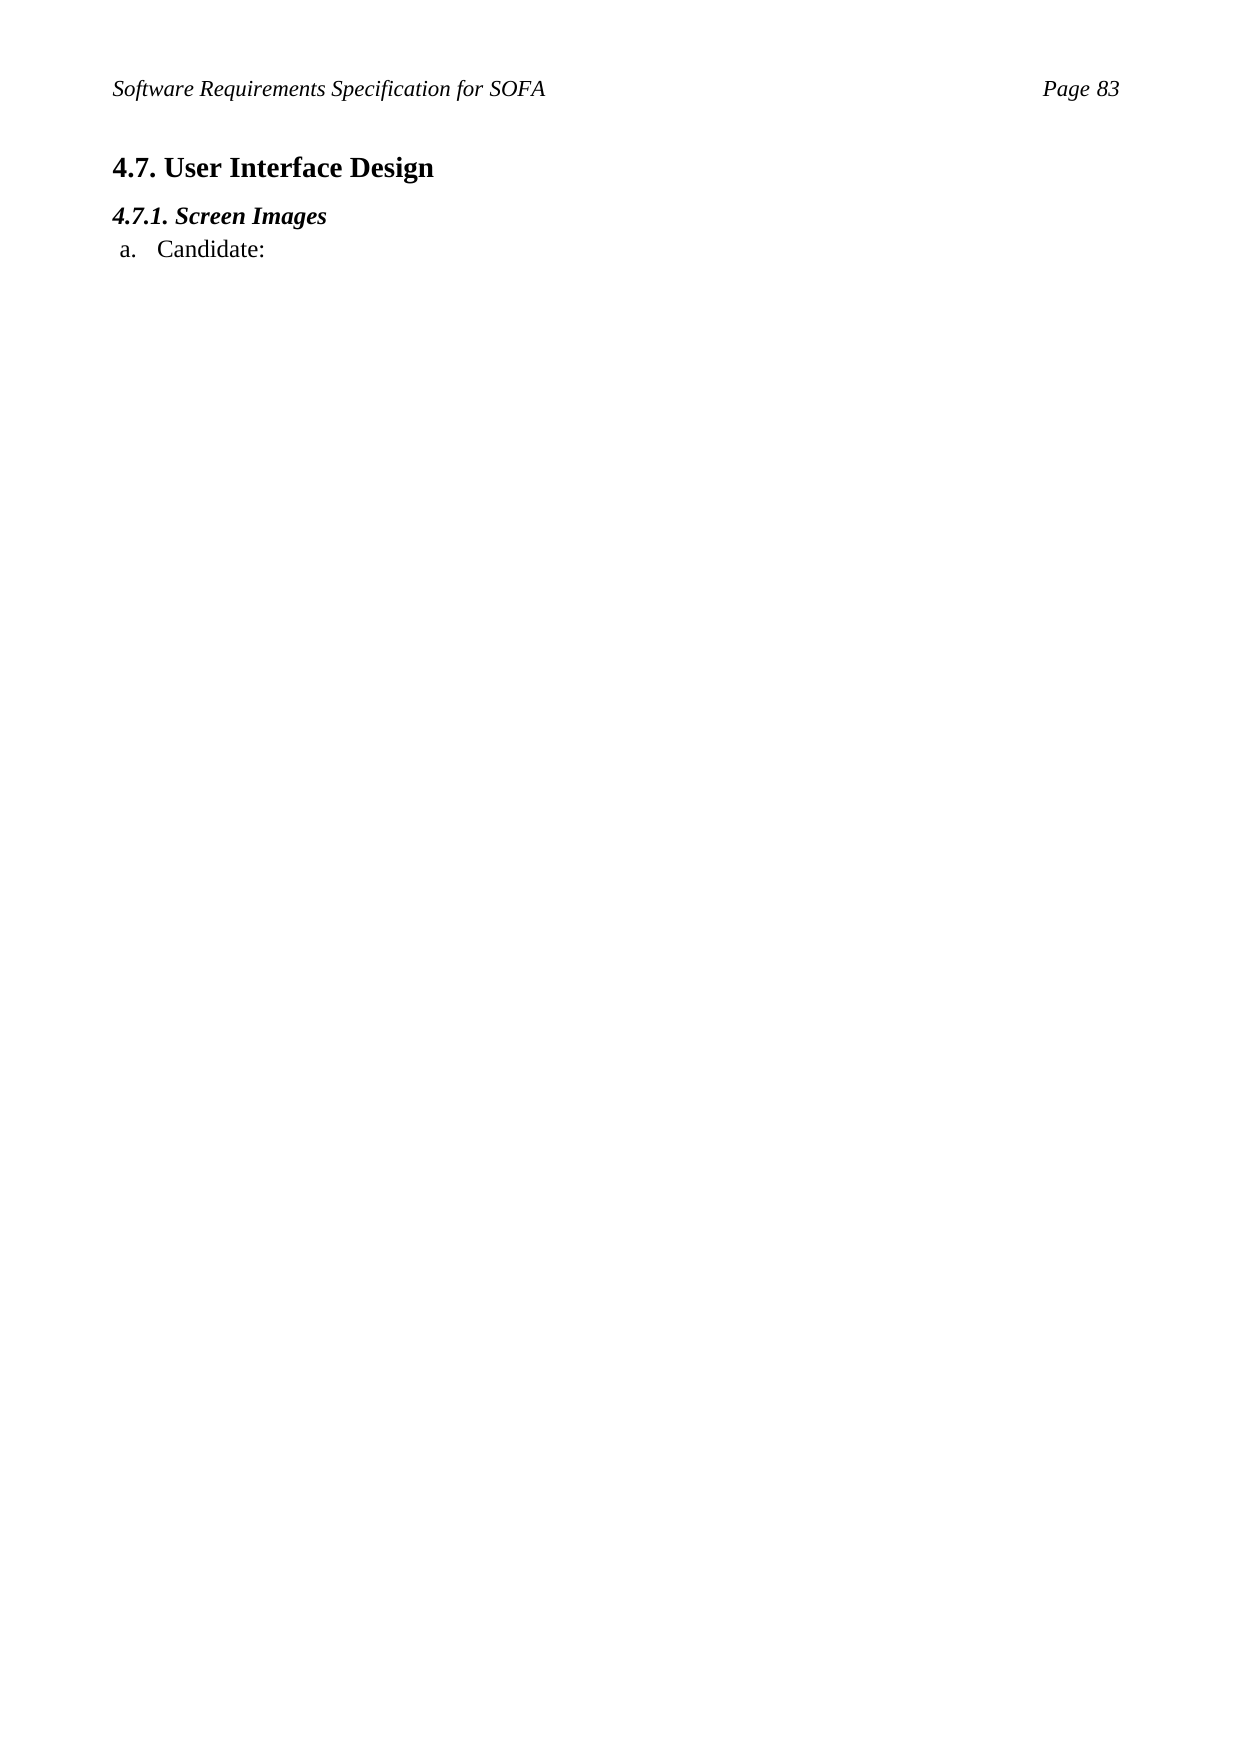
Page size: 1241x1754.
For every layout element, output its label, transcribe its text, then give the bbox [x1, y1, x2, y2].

subtitle 4.7.1. Screen Images [112, 201, 1128, 230]
subtitle 4.7. User Interface Design [112, 150, 1128, 183]
list Candidate: [119, 234, 1128, 263]
